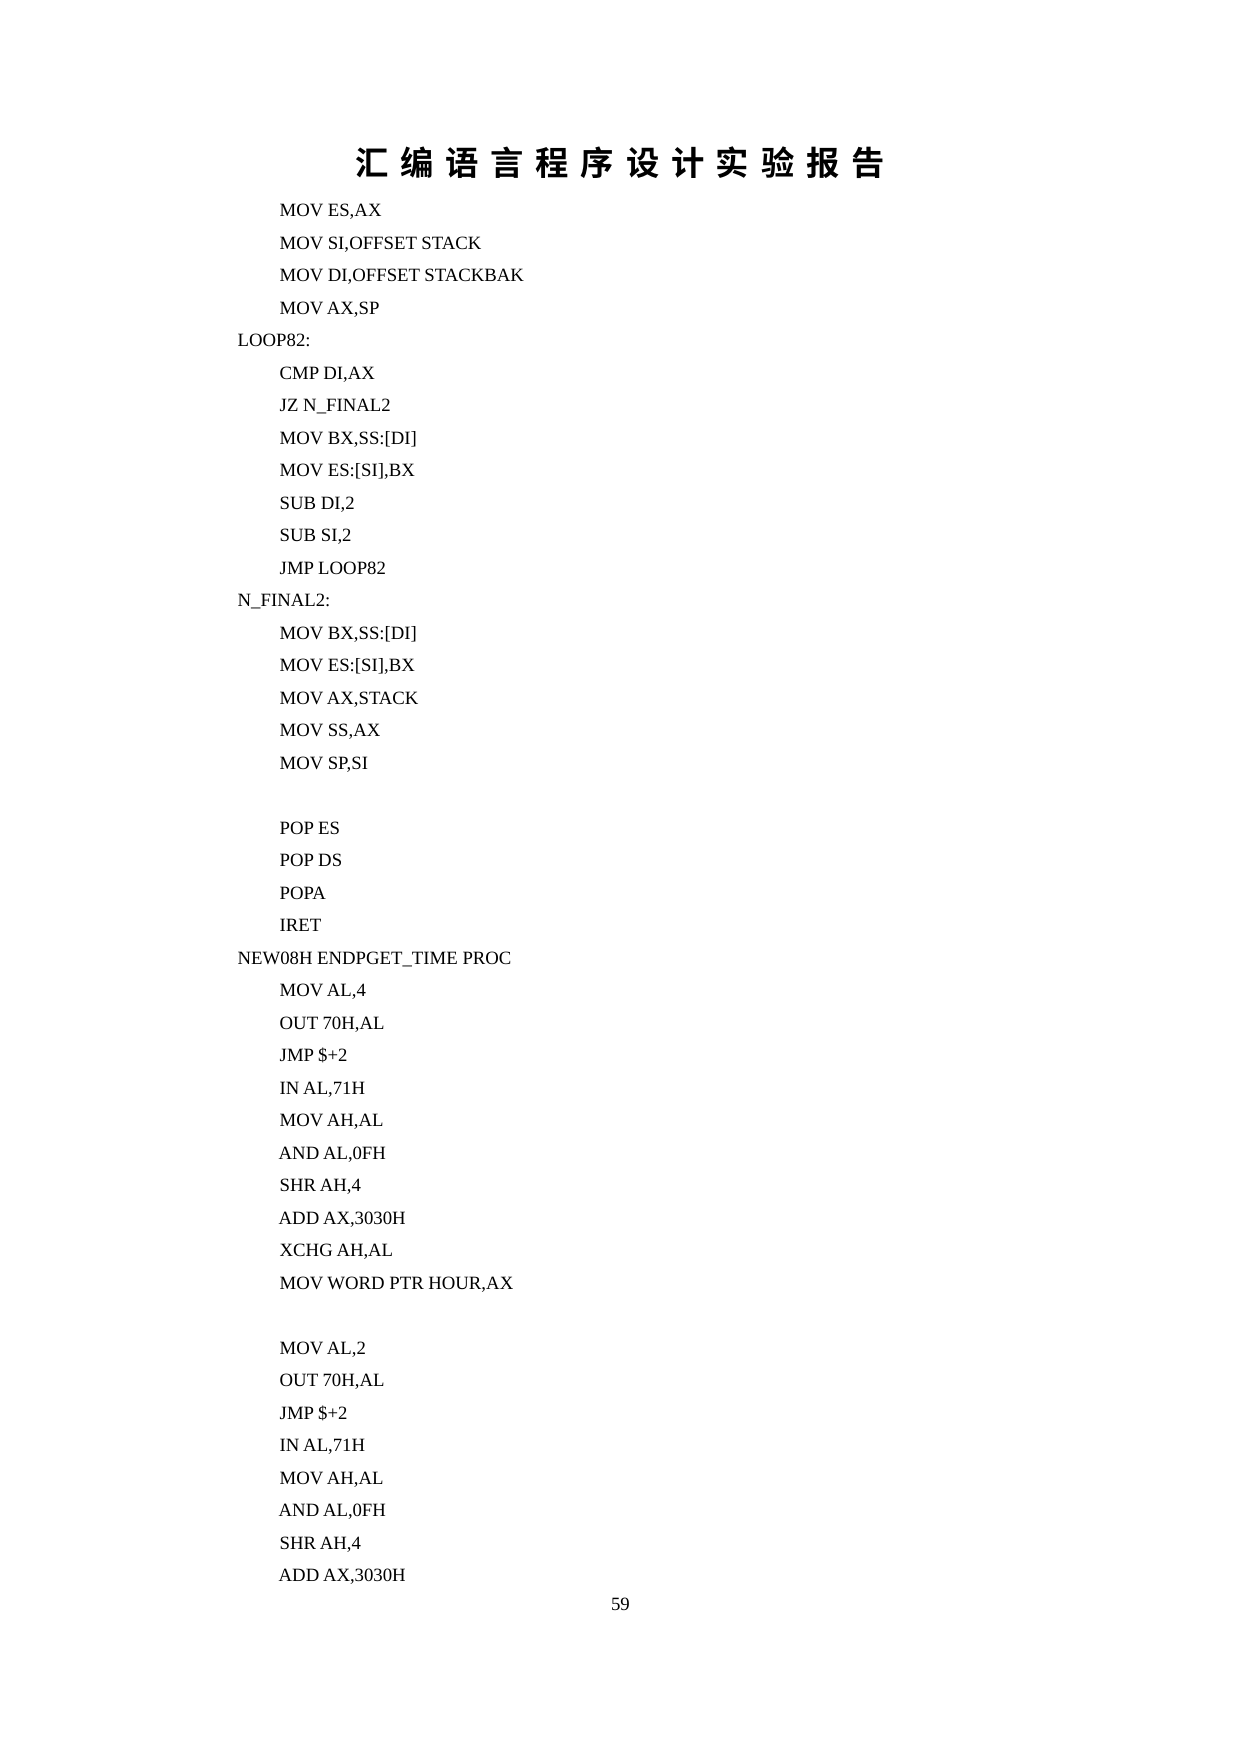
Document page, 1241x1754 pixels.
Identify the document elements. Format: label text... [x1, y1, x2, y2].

text MOV ES:[SI],BX [237, 649, 1053, 681]
text ADD AX,3030H [237, 1559, 1053, 1591]
text MOV ES,AX [237, 194, 1053, 226]
text OUT 70H,AL [237, 1364, 1053, 1396]
text AND AL,0FH [237, 1136, 1053, 1169]
text MOV ES:[SI],BX [237, 454, 1053, 486]
text MOV AL,4 [237, 974, 1053, 1006]
text CMP DI,AX [237, 356, 1053, 389]
text MOV AX,STACK [237, 681, 1053, 714]
text XCHG AH,AL [237, 1234, 1053, 1266]
text POP DS [237, 844, 1053, 876]
text SUB SI,2 [237, 519, 1053, 551]
text SHR AH,4 [237, 1169, 1053, 1201]
text MOV SS,AX [237, 714, 1053, 746]
text MOV AX,SP [237, 291, 1053, 324]
text SHR AH,4 [237, 1526, 1053, 1559]
text JZ N_FINAL2 [237, 389, 1053, 421]
text MOV DI,OFFSET STACKBAK [237, 259, 1053, 291]
text N_FINAL2: [237, 584, 1053, 616]
text MOV SP,SI [237, 746, 1053, 779]
text JMP $+2 [237, 1396, 1053, 1429]
text MOV AH,AL [237, 1104, 1053, 1136]
text OUT 70H,AL [237, 1006, 1053, 1039]
text JMP LOOP82 [237, 551, 1053, 584]
text MOV AH,AL [237, 1461, 1053, 1494]
text MOV SI,OFFSET STACK [237, 226, 1053, 259]
text ADD AX,3030H [237, 1201, 1053, 1234]
text MOV BX,SS:[DI] [237, 616, 1053, 649]
text JMP $+2 [237, 1039, 1053, 1071]
text NEW08H ENDPGET_TIME PROC [237, 941, 1053, 974]
text IRET [237, 909, 1053, 941]
text MOV AL,2 [237, 1331, 1053, 1364]
text POP ES [237, 811, 1053, 844]
text IN AL,71H [237, 1071, 1053, 1104]
text LOOP82: [237, 324, 1053, 356]
text IN AL,71H [237, 1429, 1053, 1461]
text AND AL,0FH [237, 1494, 1053, 1526]
text SUB DI,2 [237, 486, 1053, 519]
text MOV WORD PTR HOUR,AX [237, 1266, 1053, 1299]
text POPA [237, 876, 1053, 909]
text MOV BX,SS:[DI] [237, 421, 1053, 454]
